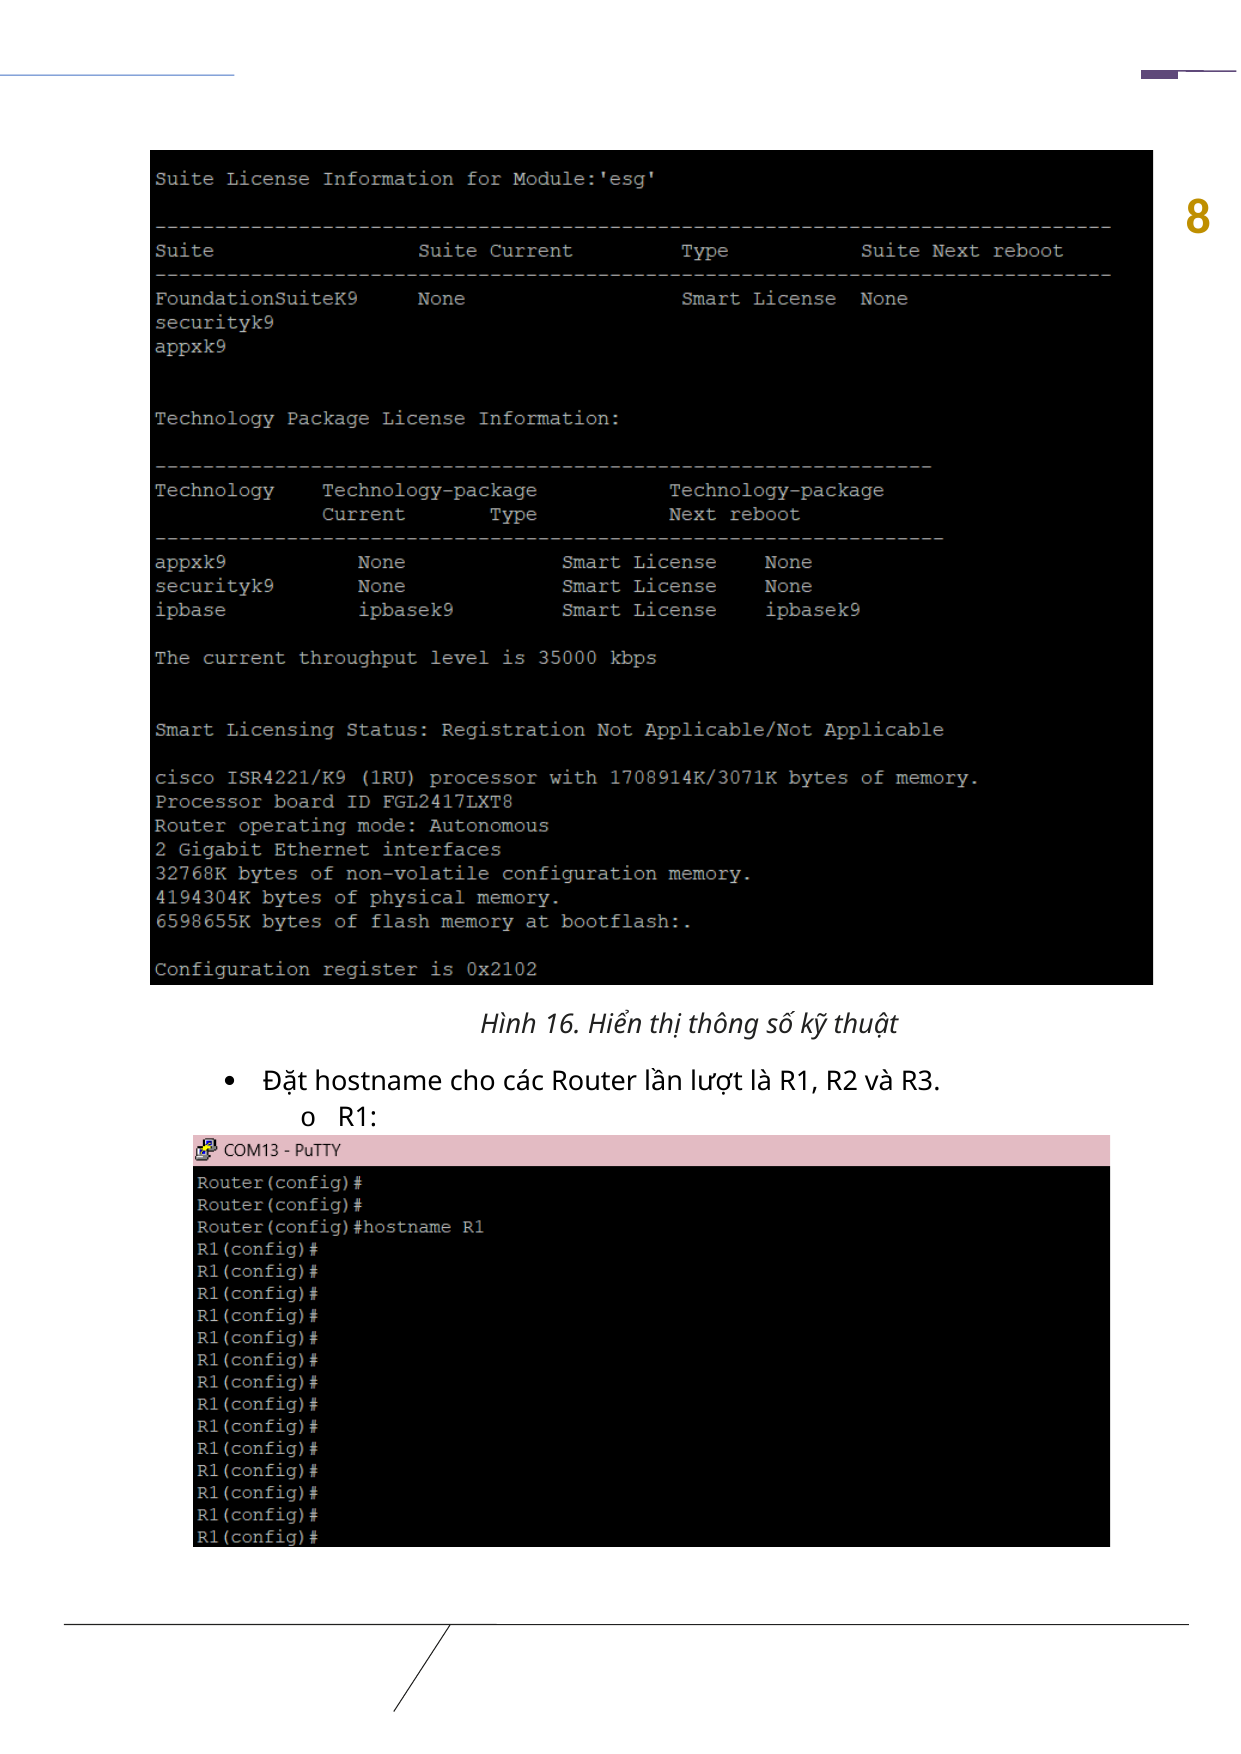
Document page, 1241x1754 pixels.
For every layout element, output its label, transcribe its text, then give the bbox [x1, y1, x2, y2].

picture [193, 1135, 1111, 1547]
list Đặt hostname cho các Router lần lượt là R1, R2 và R3. [225, 1061, 1153, 1098]
picture [150, 150, 1154, 985]
list Hình 16. Hiển thị thông số kỹ thuật [225, 1004, 1153, 1041]
list R1: [300, 1098, 1153, 1135]
